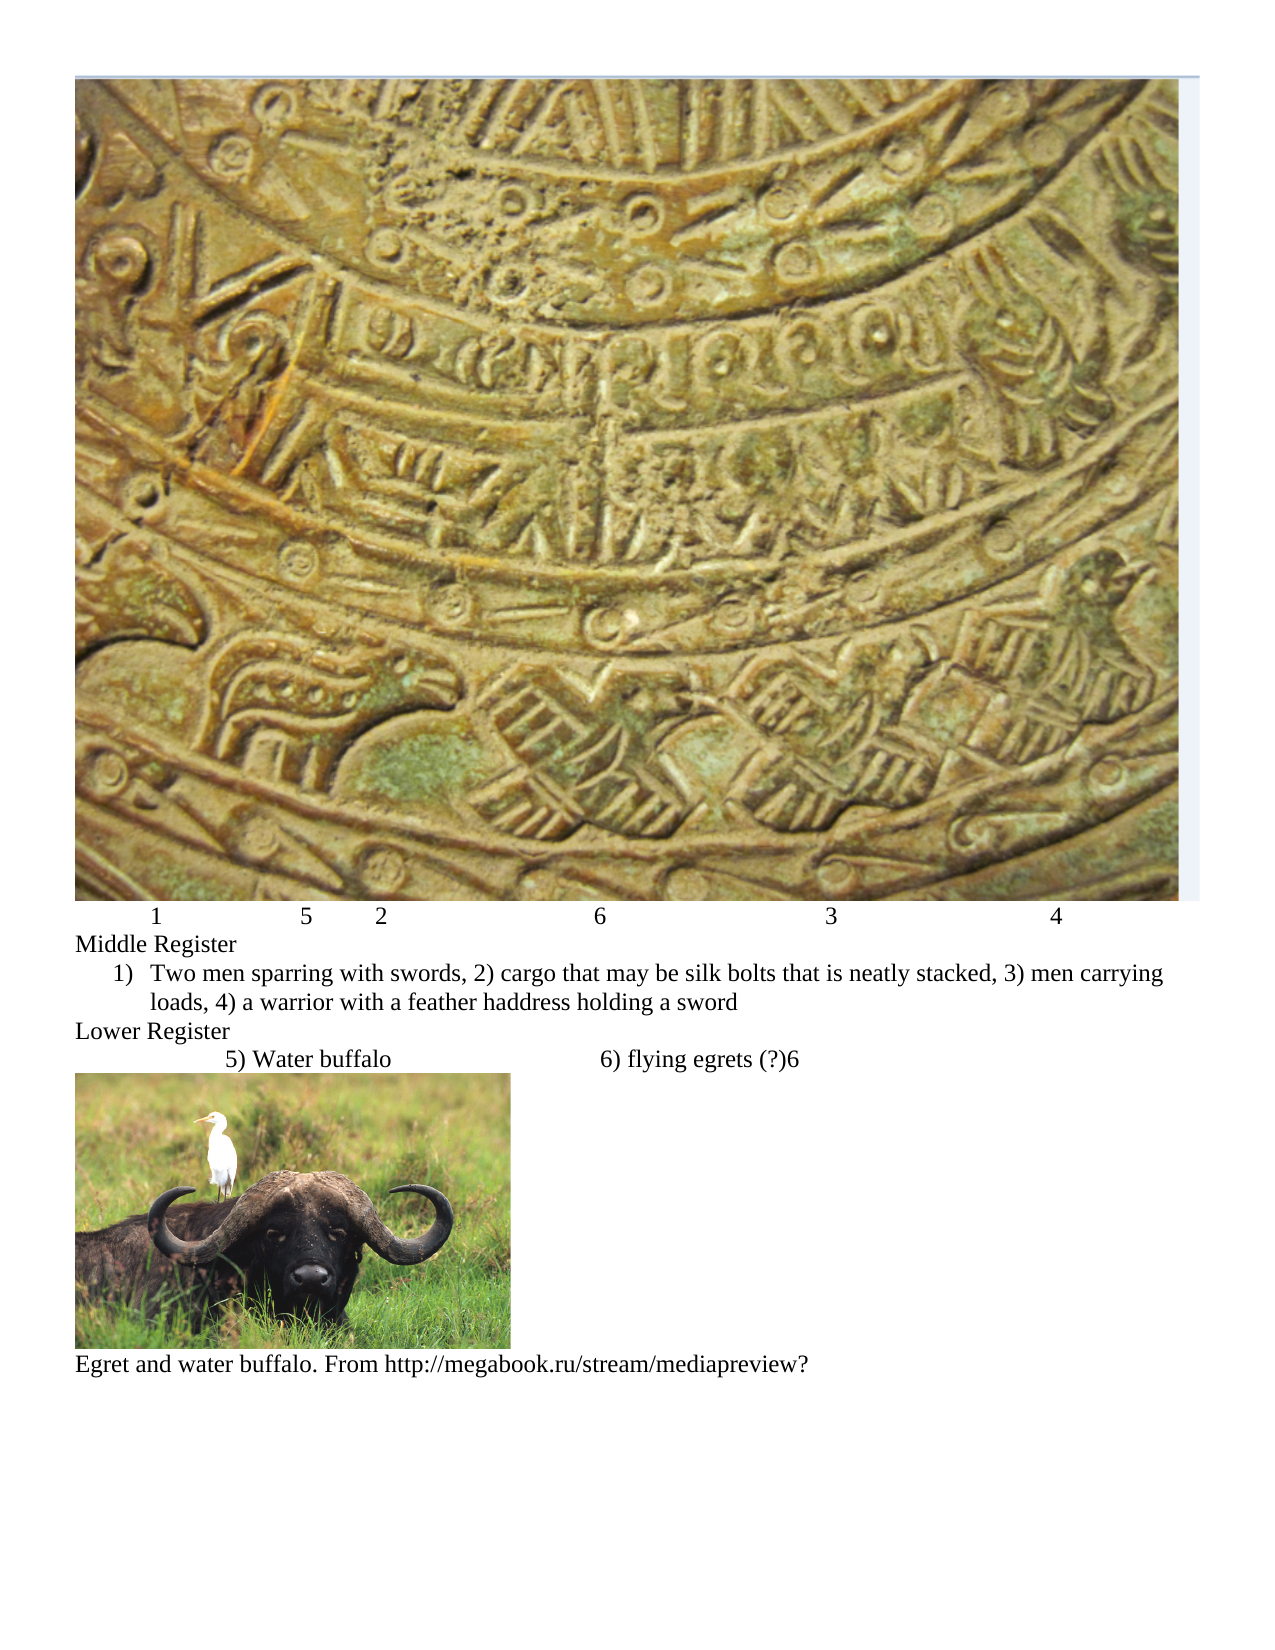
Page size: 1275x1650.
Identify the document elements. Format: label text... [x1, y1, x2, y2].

list Two men sparring with swords, 2) cargo that may be silk bolts that is neatly stacked, 3) men carrying loads, 4) a warrior with a feather haddress holding a sword [112, 958, 1200, 1016]
text 5) Water buffalo 6) flying egrets (?)6 [75, 1044, 1200, 1073]
text Middle Register [75, 929, 1200, 958]
picture [75, 75, 1200, 901]
text 1 5 2 6 3 4 [75, 901, 1200, 929]
picture [75, 1073, 511, 1349]
text Egret and water buffalo. From http://megabook.ru/stream/mediapreview? [75, 1349, 1200, 1377]
text Lower Register [75, 1016, 1200, 1044]
